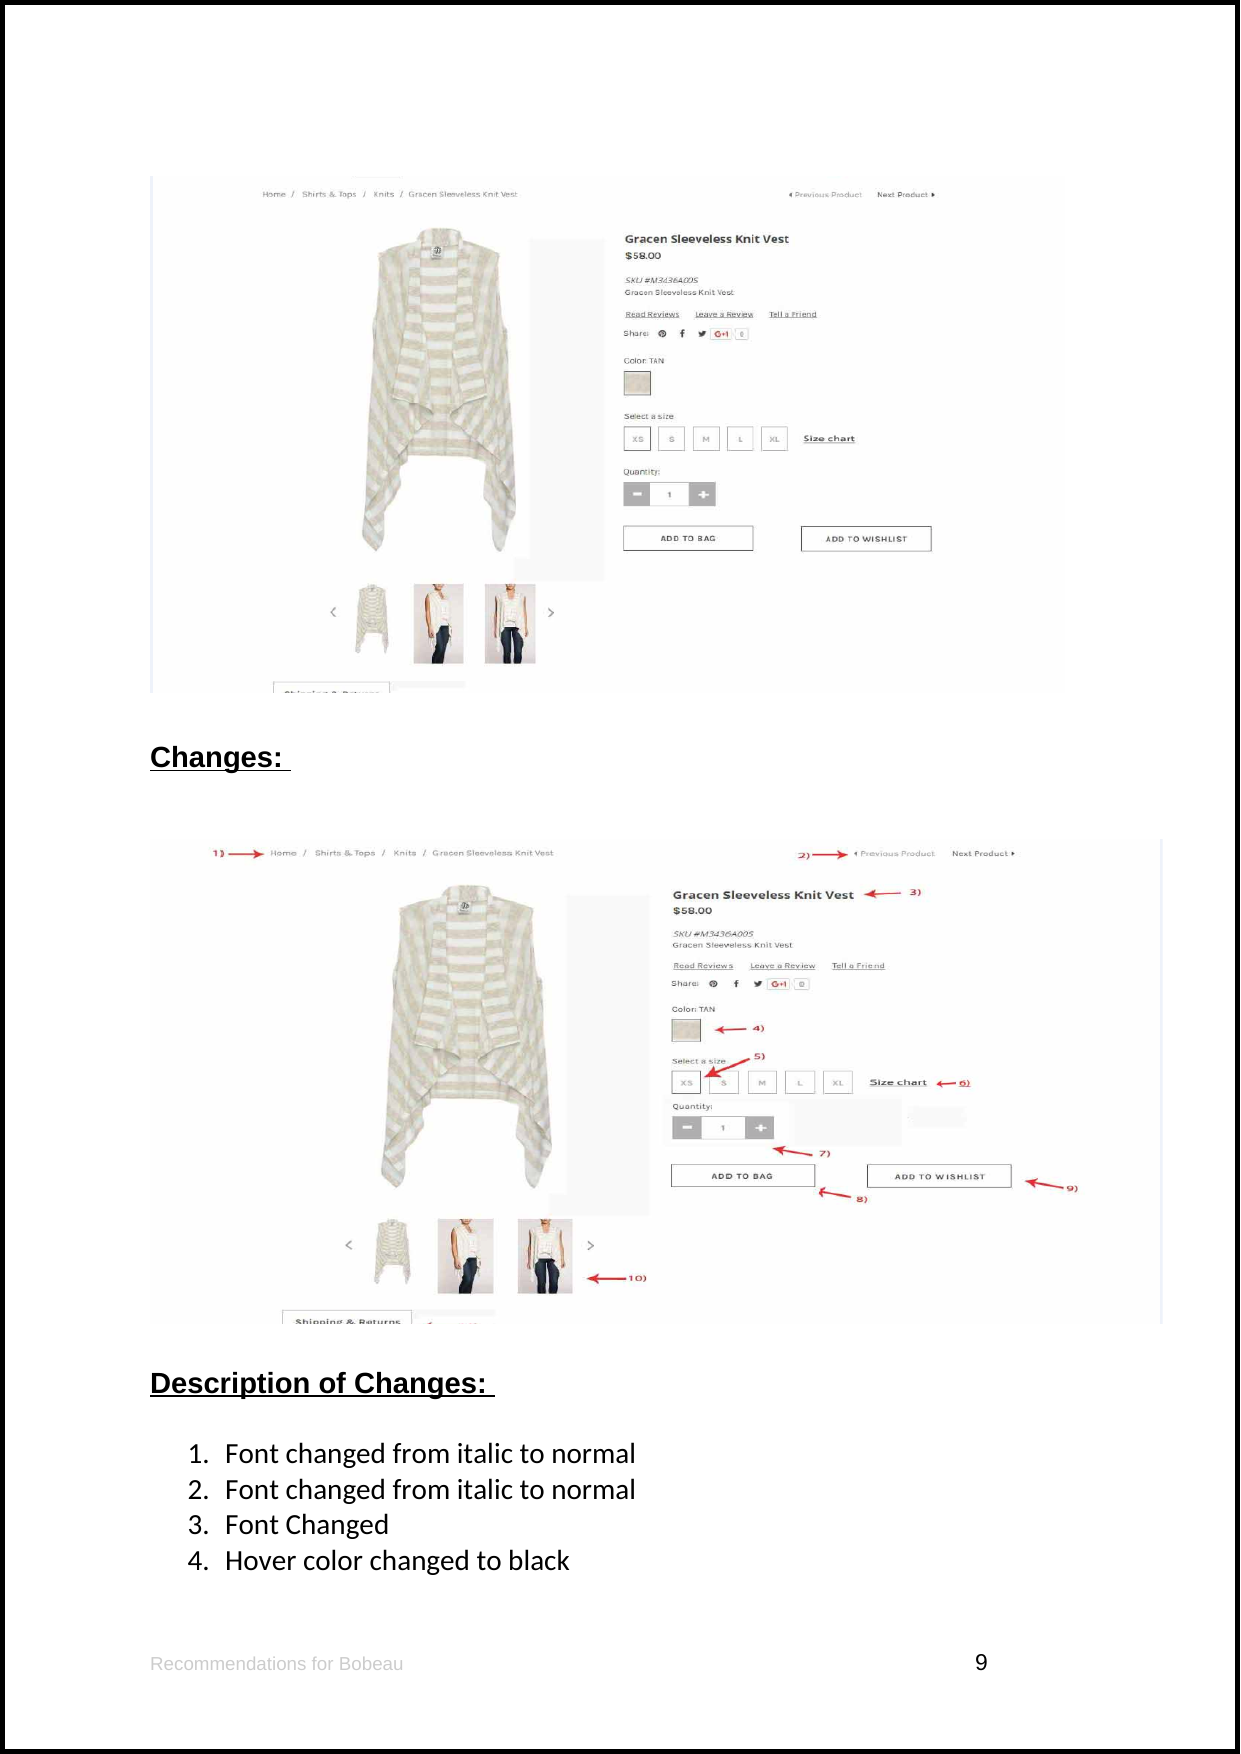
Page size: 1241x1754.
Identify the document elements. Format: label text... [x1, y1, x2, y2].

picture [150, 839, 1163, 1324]
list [187, 1542, 1090, 1578]
text Changes: [150, 740, 1090, 774]
list Font changed from italic to normal [187, 1471, 1090, 1506]
text Description of Changes: [150, 1366, 1090, 1400]
picture [150, 176, 1065, 693]
list Font Changed [187, 1506, 1090, 1542]
list Font changed from italic to normal [187, 1435, 1090, 1471]
